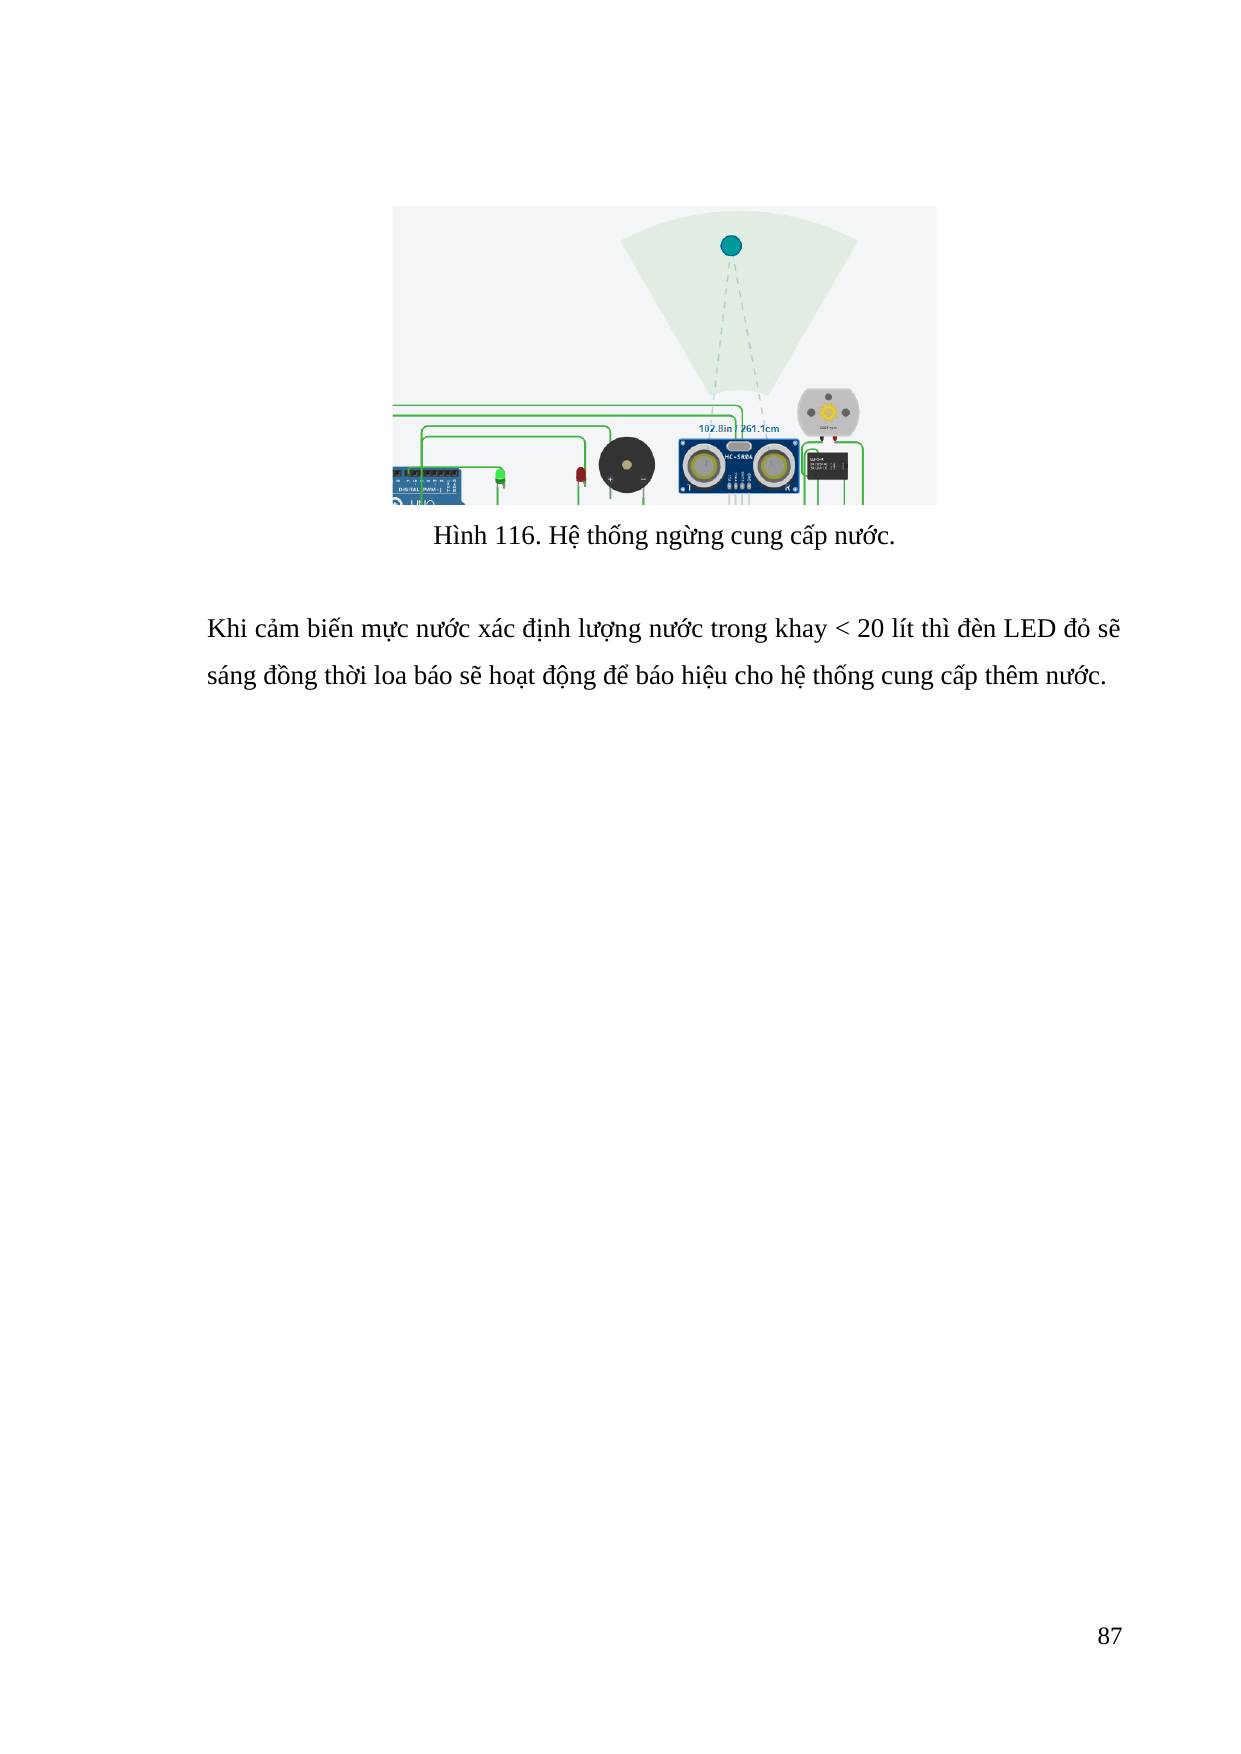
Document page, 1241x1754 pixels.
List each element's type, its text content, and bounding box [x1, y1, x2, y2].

text Khi cảm biến mực nước xác định lượng nước trong khay < 20 lít thì đèn LED đỏ sẽ sáng đồng thời loa báo sẽ hoạt động để báo hiệu cho hệ thống cung cấp thêm nước. [207, 612, 1122, 690]
picture [392, 206, 937, 505]
text Hình 116. Hệ thống ngừng cung cấp nước. [207, 519, 1122, 550]
